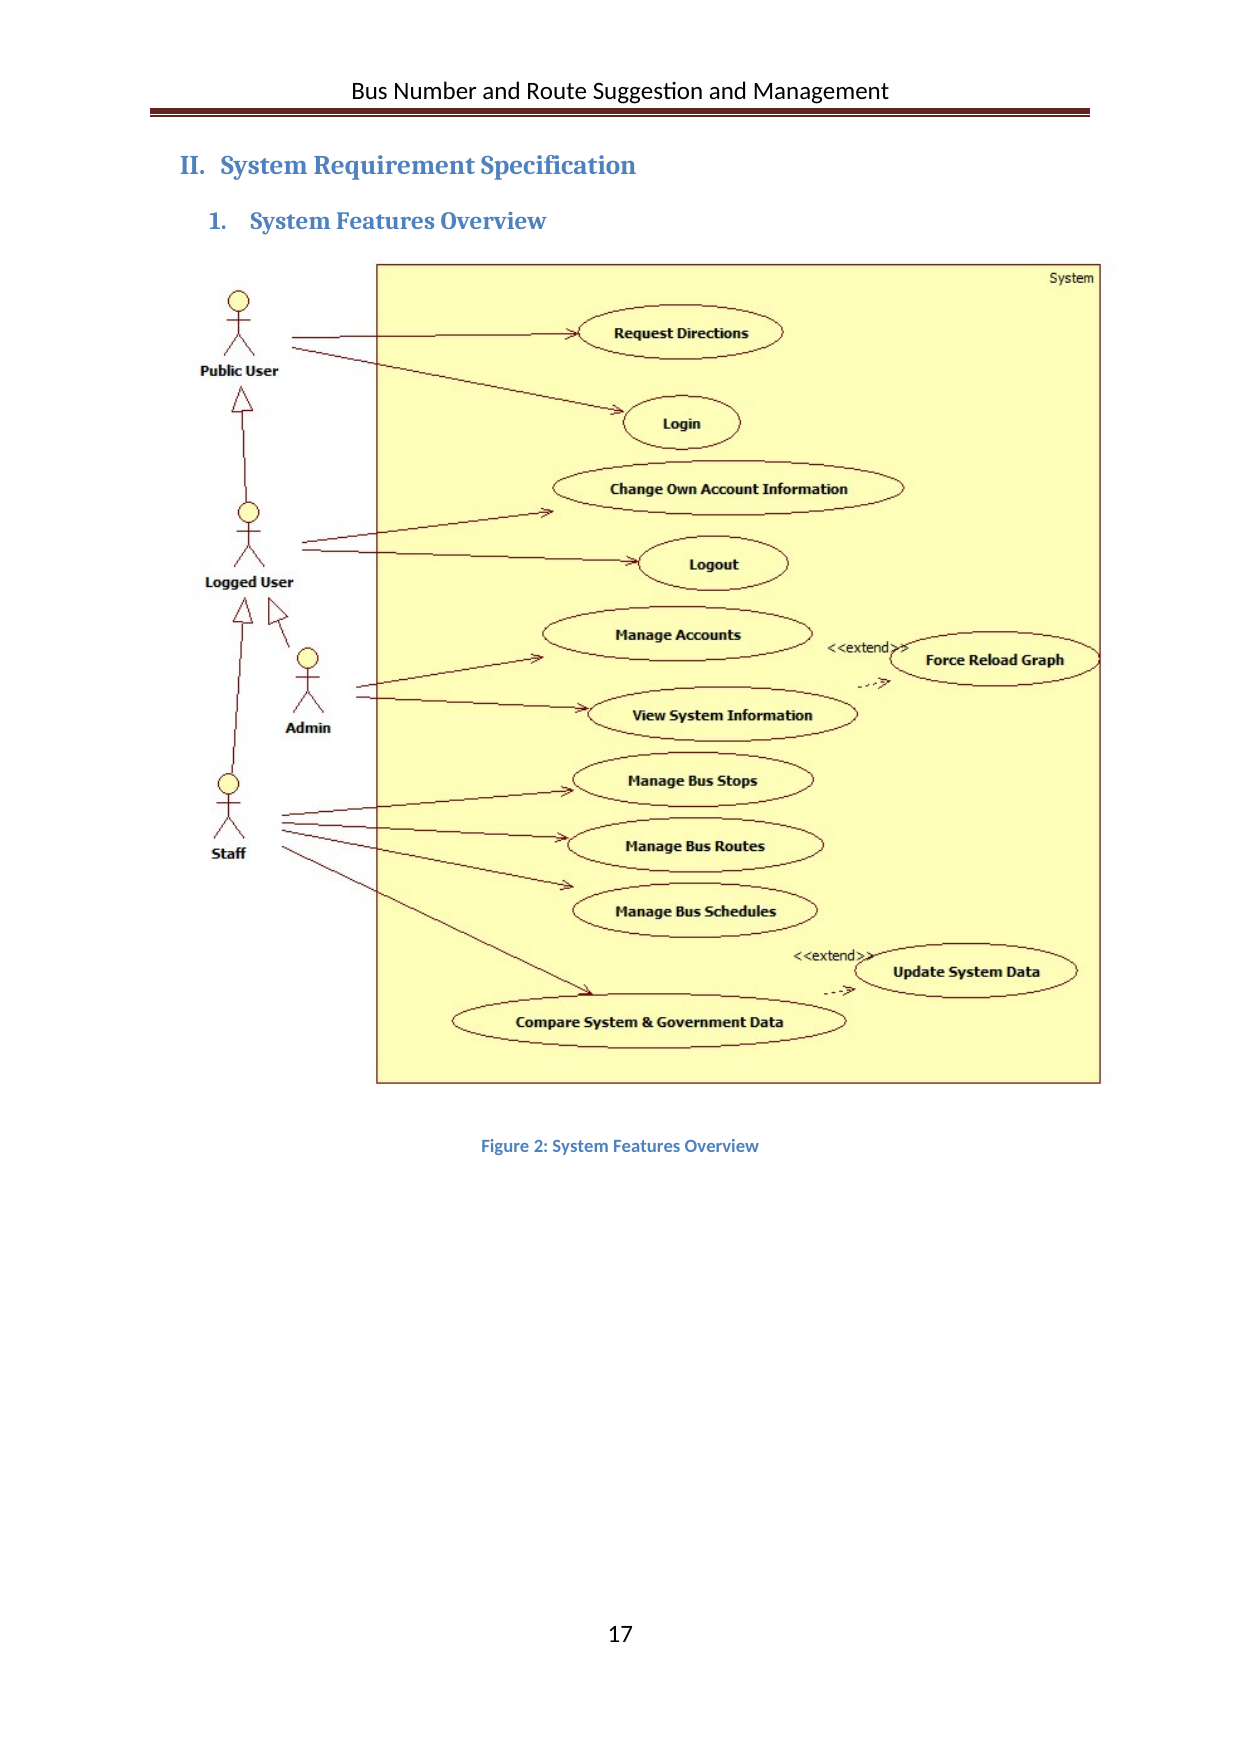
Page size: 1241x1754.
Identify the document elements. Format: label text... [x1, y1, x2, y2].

subtitle System Features Overview [209, 207, 1090, 235]
picture [150, 239, 1125, 1109]
text Figure 2: System Features Overview [150, 1134, 1090, 1157]
subtitle System Requirement Specification [179, 150, 1090, 181]
